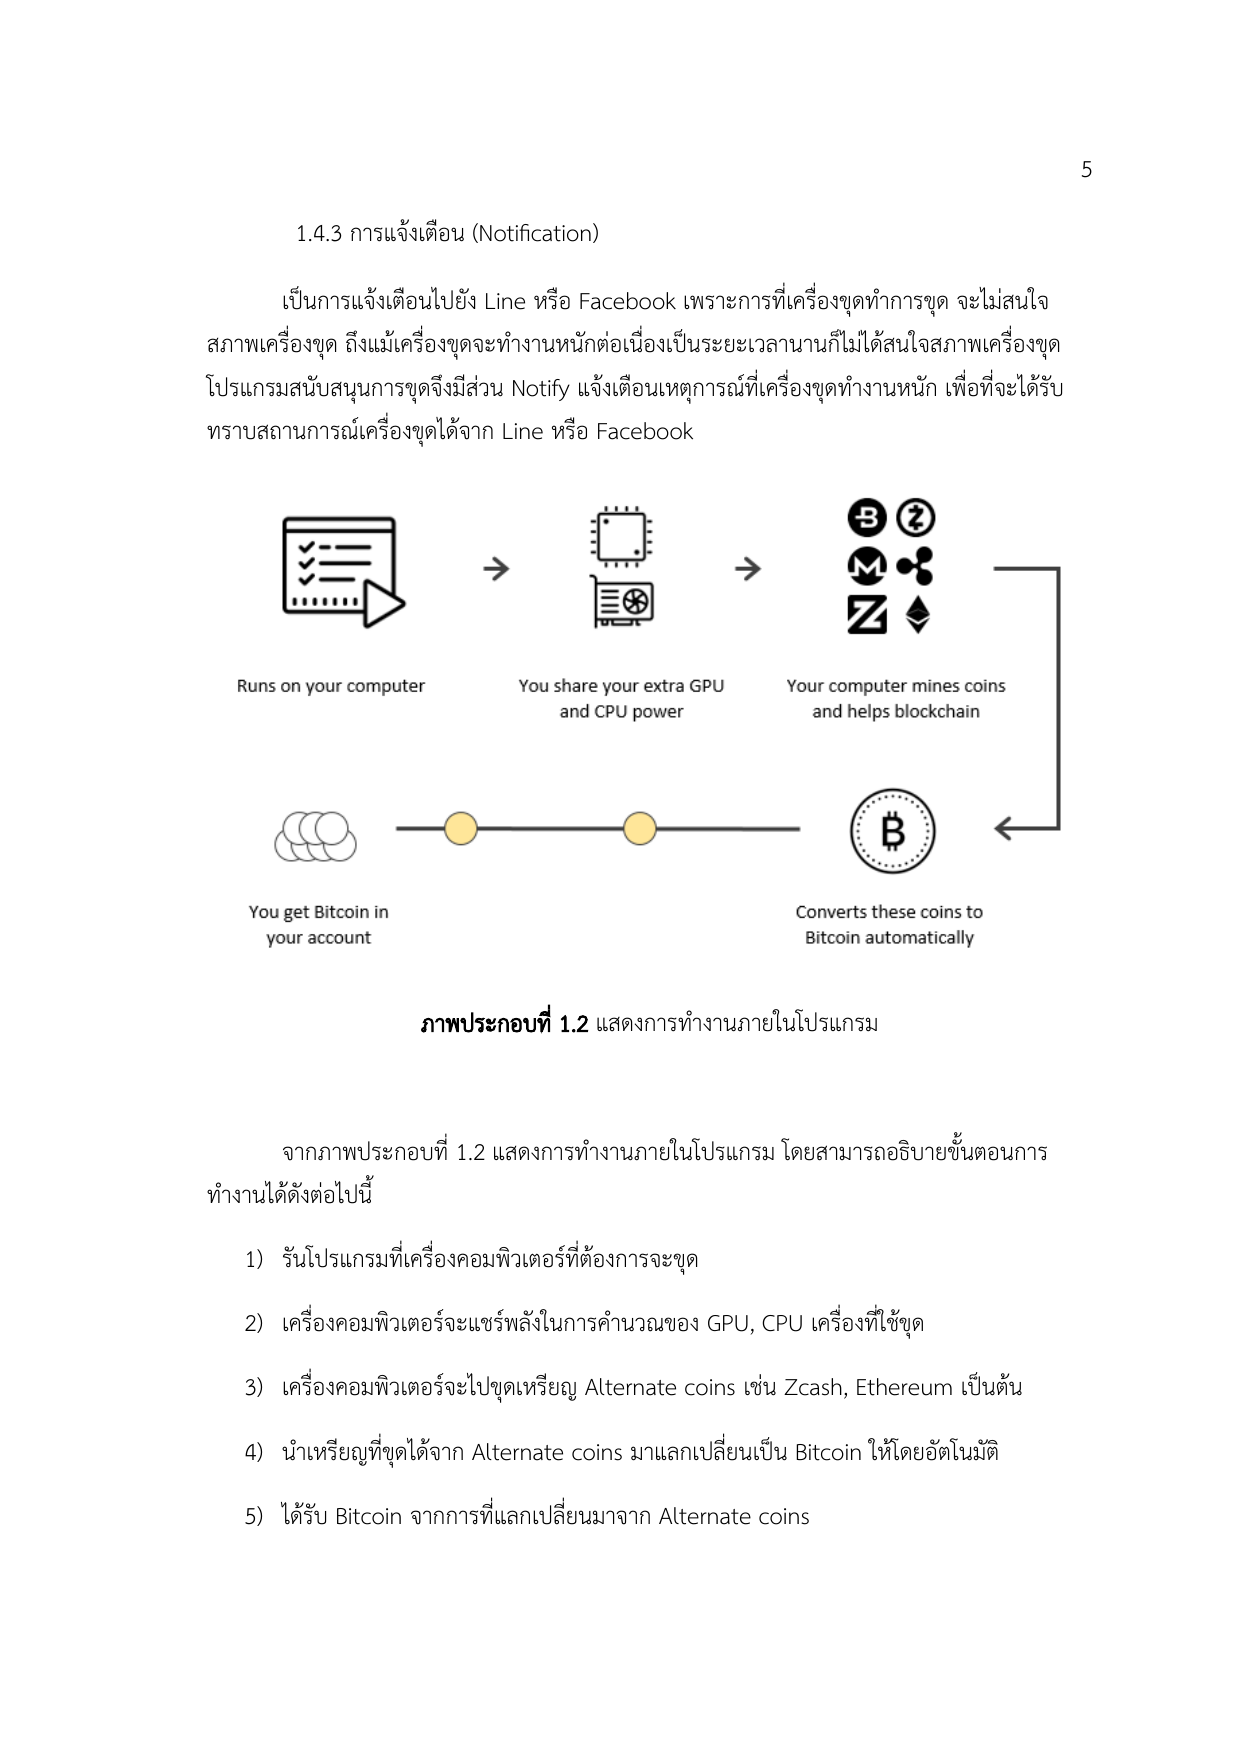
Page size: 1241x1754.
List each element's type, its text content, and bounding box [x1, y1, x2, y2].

subtitle การแจ้งเตือน (Notification) [207, 212, 1092, 249]
text 5) ได้รับ Bitcoin จากการที่แลกเปลี่ยนมาจาก Alternate coins [244, 1495, 1092, 1532]
text 3) เครื่องคอมพิวเตอร์จะไปขุดเหรียญ Alternate coins เช่น Zcash, Ethereum เป็นต้น [244, 1366, 1092, 1404]
text 1) รันโปรแกรมที่เครื่องคอมพิวเตอร์ที่ต้องการจะขุด [244, 1238, 1092, 1276]
text จากภาพประกอบที่ 1.2 แสดงการทำงานภายในโปรแกรม โดยสามารถอธิบายขั้นตอนการทำงานได้ดังต่อไปนี้ [207, 1131, 1092, 1212]
text 4) นำเหรียญที่ขุดได้จาก Alternate coins มาแลกเปลี่ยนเป็น Bitcoin ให้โดยอัตโนมัติ [244, 1431, 1092, 1468]
text เป็นการแจ้งเตือนไปยัง Line หรือ Facebook เพราะการที่เครื่องขุดทำการขุด จะไม่สนใจสภาพเครื่องขุด ถึงแม้เครื่องขุดจะทำงานหนักต่อเนื่องเป็นระยะเวลานานก็ไม่ได้สนใจสภาพเครื่องขุด โปรแกรมสนับสนุนการขุดจึงมีส่วน Notify แจ้งเตือนเหตุการณ์ที่เครื่องขุดทำงานหนัก เพื่อที่จะได้รับทราบสถานการณ์เครื่องขุดได้จาก Line หรือ Facebook [207, 280, 1092, 448]
text 2) เครื่องคอมพิวเตอร์จะแชร์พลังในการคำนวณของ GPU, CPU เครื่องที่ใช้ขุด [244, 1302, 1092, 1340]
picture [206, 474, 1093, 972]
text ภาพประกอบที่ 1.2 แสดงการทำงานภายในโปรแกรม [207, 1002, 1092, 1040]
